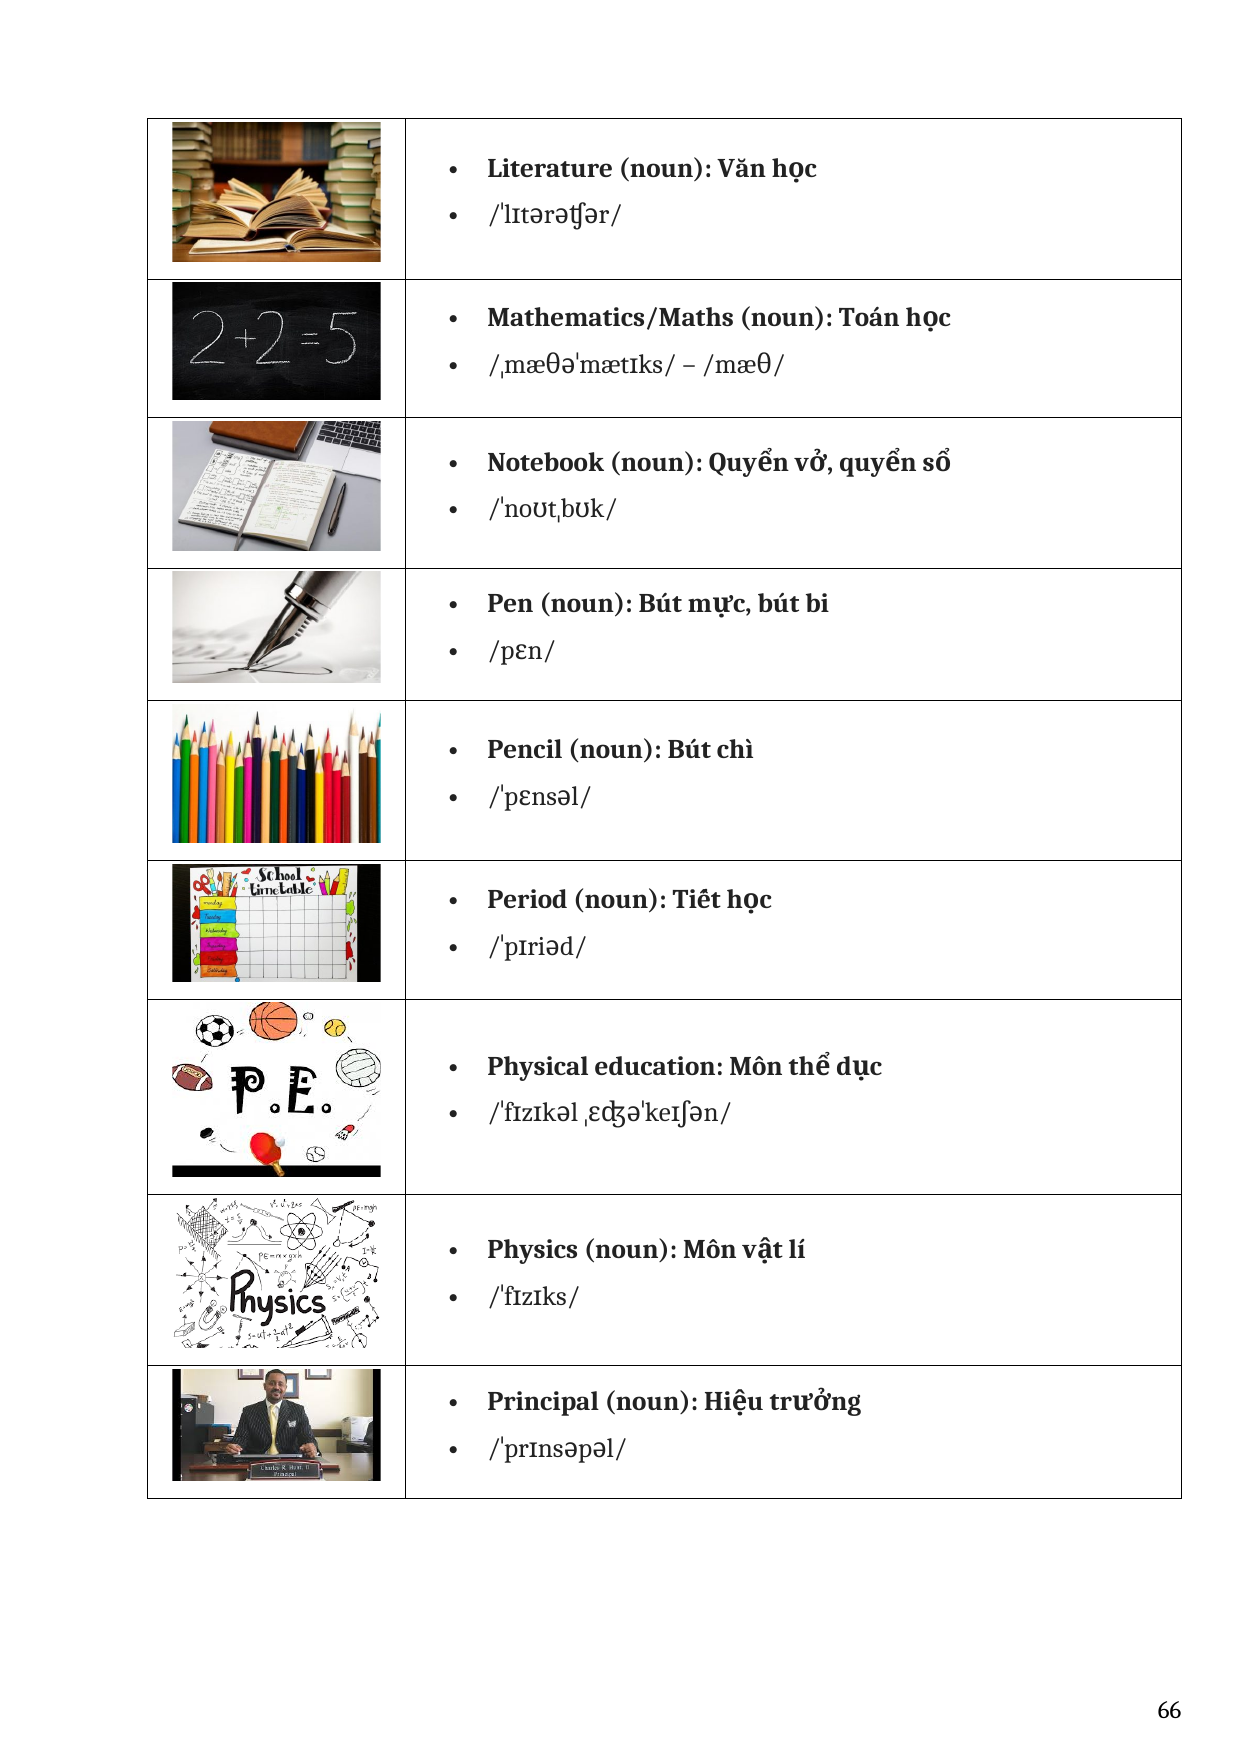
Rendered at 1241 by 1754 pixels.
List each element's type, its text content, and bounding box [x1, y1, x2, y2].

table_cell [148, 701, 405, 860]
table_cell [148, 119, 405, 278]
picture [172, 1369, 381, 1481]
table_cell [148, 418, 405, 567]
table_cell Principal (noun): Hiệu trưởng /ˈprɪnsəpəl/ [406, 1366, 1181, 1498]
table_cell Pen (noun): Bút mực, bút bi /pɛn/ [406, 569, 1181, 700]
picture [172, 864, 381, 982]
picture [172, 122, 381, 262]
table_cell [148, 569, 405, 700]
table_cell [148, 1000, 405, 1194]
table_cell [148, 861, 405, 999]
picture [172, 1002, 381, 1177]
table_cell Period (noun): Tiết học /ˈpɪriəd/ [406, 861, 1181, 999]
picture [172, 571, 381, 683]
picture [172, 282, 381, 400]
table_cell Pencil (noun): Bút chì /ˈpɛnsəl/ [406, 701, 1181, 860]
picture [172, 421, 381, 551]
table_cell Literature (noun): Văn học /ˈlɪtərəʧər/ [406, 119, 1181, 278]
table_cell [148, 280, 405, 417]
picture [172, 1198, 381, 1348]
table_cell Physical education: Môn thể dục /ˈfɪzɪkəl ˌɛʤəˈkeɪʃən/ [406, 1000, 1181, 1194]
table_cell Physics (noun): Môn vật lí /ˈfɪzɪks/ [406, 1195, 1181, 1365]
table_cell [148, 1195, 405, 1365]
table_cell [148, 1366, 405, 1498]
table_cell Mathematics/Maths (noun): Toán học /ˌmæθəˈmætɪks/ – /mæθ/ [406, 280, 1181, 417]
table_cell Notebook (noun): Quyển vở, quyển sổ /ˈnoʊtˌbʊk/ [406, 418, 1181, 567]
picture [172, 704, 381, 843]
